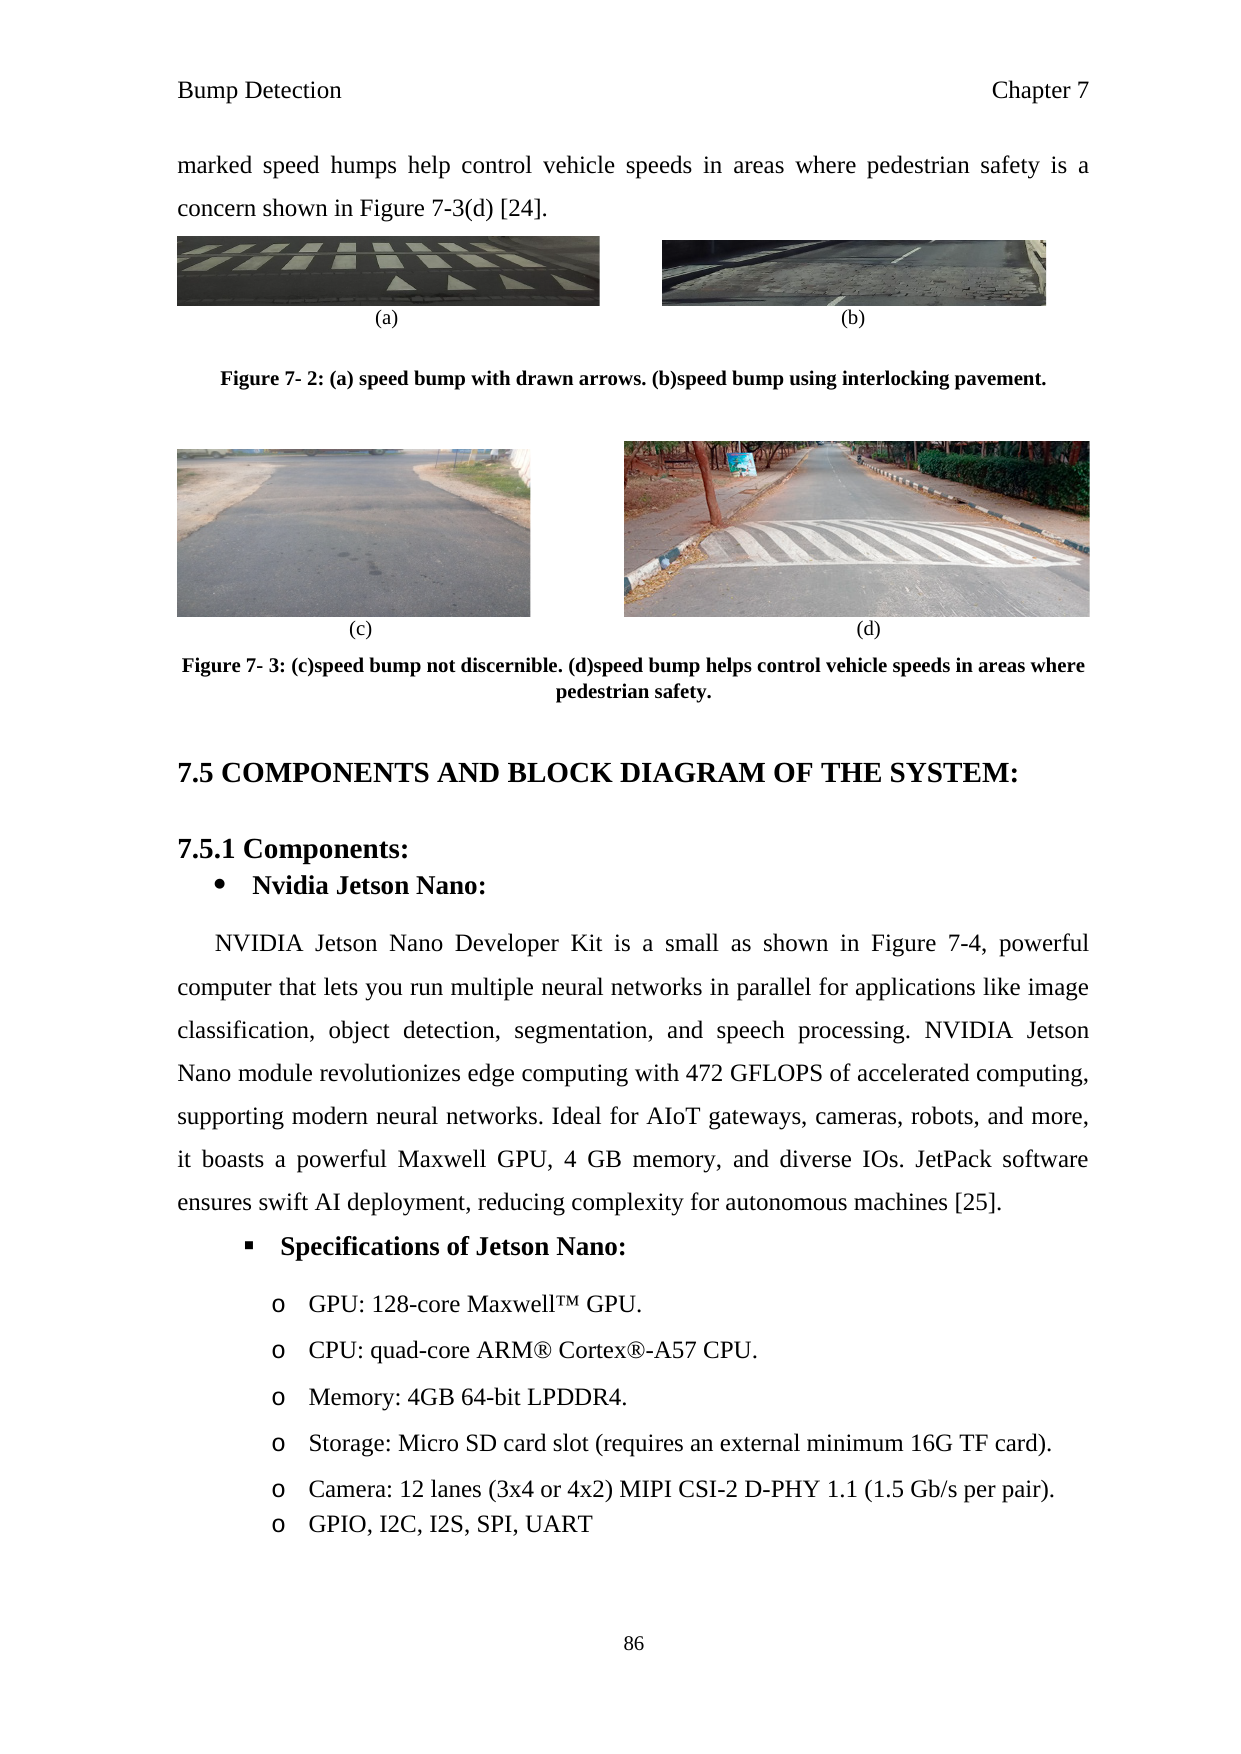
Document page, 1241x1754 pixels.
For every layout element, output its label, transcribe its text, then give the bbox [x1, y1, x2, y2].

list GPU: 128-core Maxwell™ GPU. [271, 1289, 1090, 1320]
text Figure 7- 3: (c)speed bump not discernible. (d)speed bump helps control vehicle speeds in areas where pedestrian safety. [177, 653, 1090, 703]
list Memory: 4GB 64-bit LPDDR4. [271, 1382, 1090, 1412]
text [177, 150, 1090, 222]
text NVIDIA Jetson Nano Developer Kit is a small as shown in Figure 7-4, powerful computer that lets you run multiple neural networks in parallel for applications like image classification, object detection, segmentation, and speech processing. NVIDIA Jetson Nano module revolutionizes edge computing with 472 GFLOPS of accelerated computing, supporting modern neural networks. Ideal for AIoT gateways, cameras, robots, and more, it boasts a powerful Maxwell GPU, 4 GB memory, and diverse IOs. JetPack software ensures swift AI deployment, reducing complexity for autonomous machines [25]. [177, 928, 1090, 1216]
text (c) (d) [177, 616, 1090, 640]
list CPU: quad-core ARM® Cortex®-A57 CPU. [271, 1335, 1090, 1366]
list Storage: Micro SD card slot (requires an external minimum 16G TF card). [271, 1428, 1090, 1459]
list GPIO, I2C, I2S, SPI, UART [271, 1509, 1090, 1540]
subtitle 7.5.1 Components: [177, 831, 1090, 864]
subtitle 7.5 COMPONENTS AND BLOCK DIAGRAM OF THE SYSTEM: [177, 755, 1090, 788]
list Camera: 12 lanes (3x4 or 4x2) MIPI CSI-2 D-PHY 1.1 (1.5 Gb/s per pair). [271, 1474, 1090, 1505]
subtitle Nvidia Jetson Nano: [214, 869, 1090, 901]
text Figure 7- 2: (a) speed bump with drawn arrows. (b)speed bump using interlocking pavement. [177, 366, 1090, 390]
text (a) (b) [177, 305, 1090, 329]
subtitle Specifications of Jetson Nano: [243, 1230, 1090, 1262]
